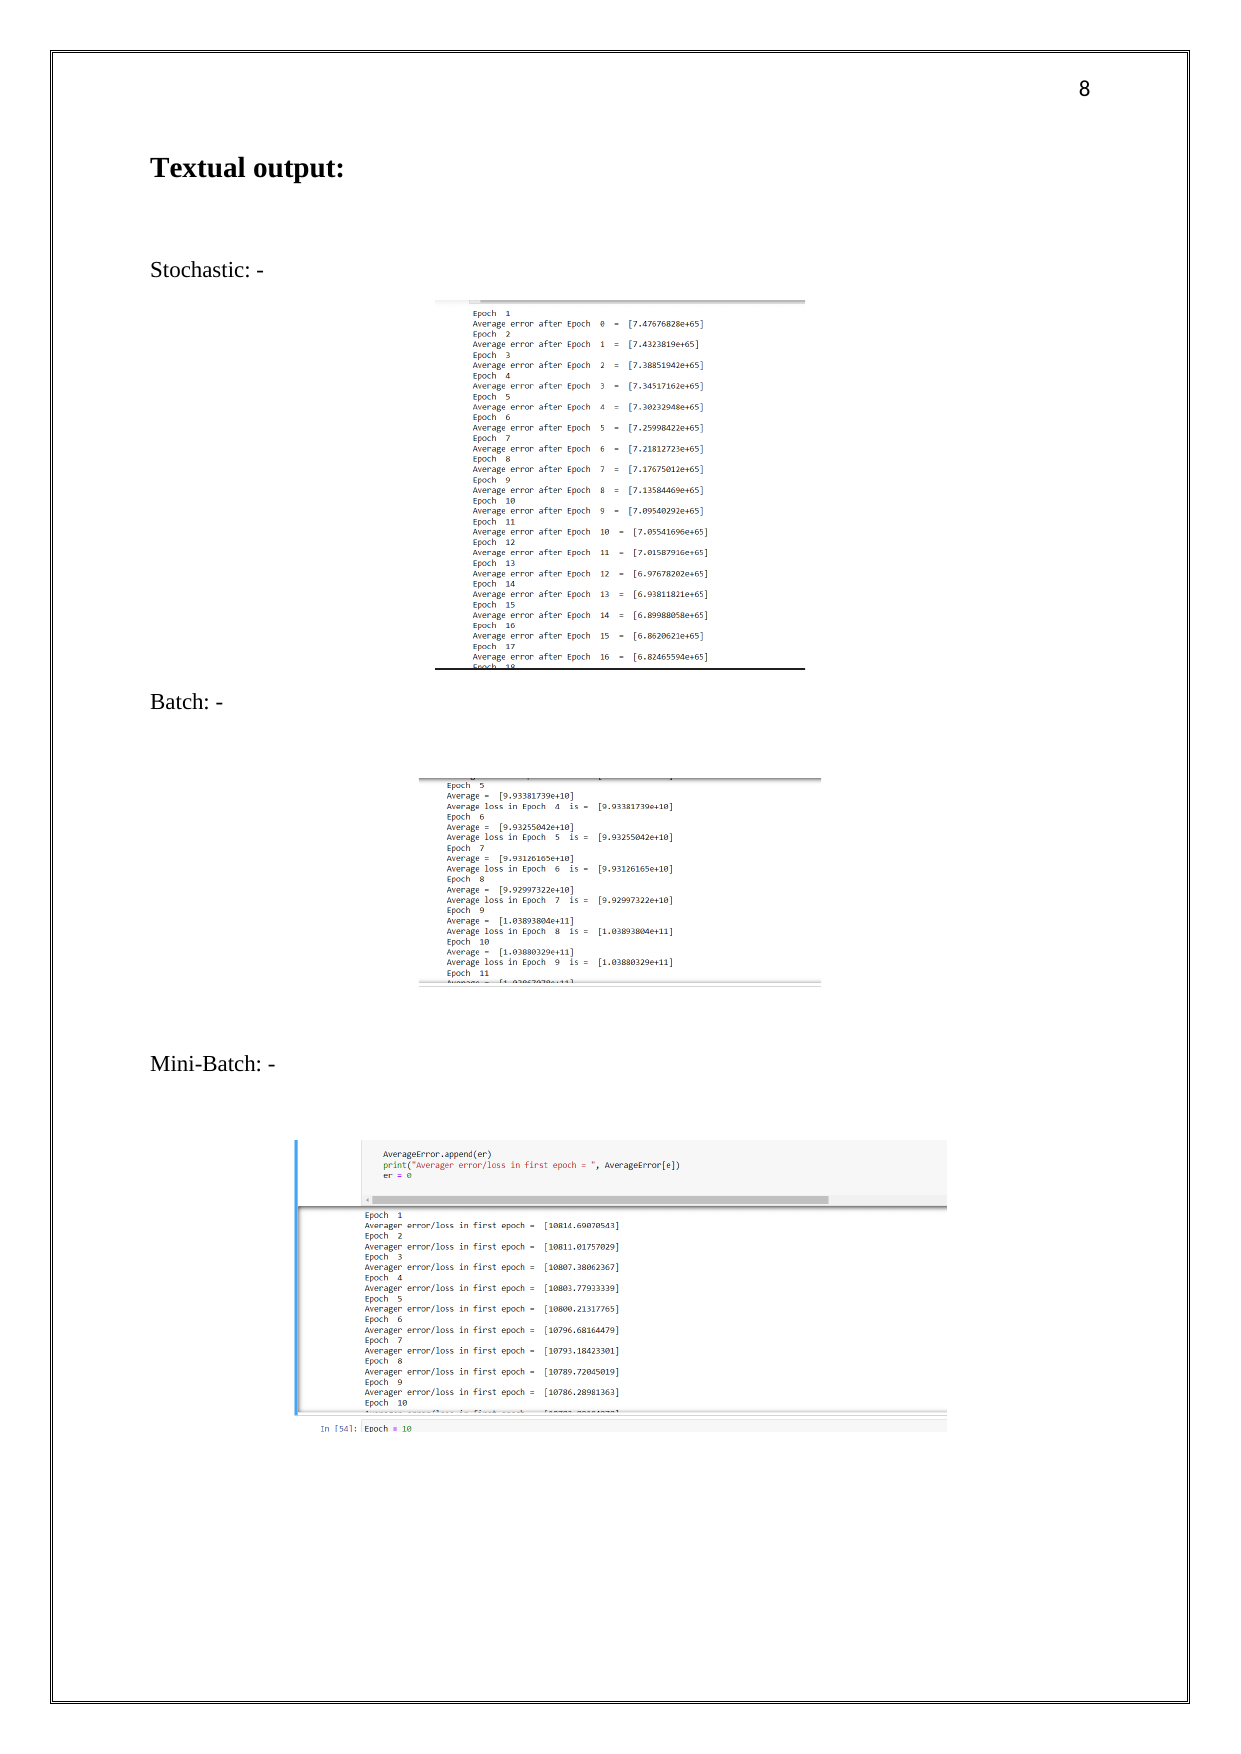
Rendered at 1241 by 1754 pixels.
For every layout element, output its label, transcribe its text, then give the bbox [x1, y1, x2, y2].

text Textual output: [150, 150, 1090, 183]
text Batch: - [150, 688, 1090, 715]
picture [293, 1140, 947, 1432]
picture [418, 778, 822, 987]
text Mini-Batch: - [150, 1050, 1090, 1076]
picture [435, 300, 805, 670]
text Stochastic: - [150, 256, 1090, 282]
